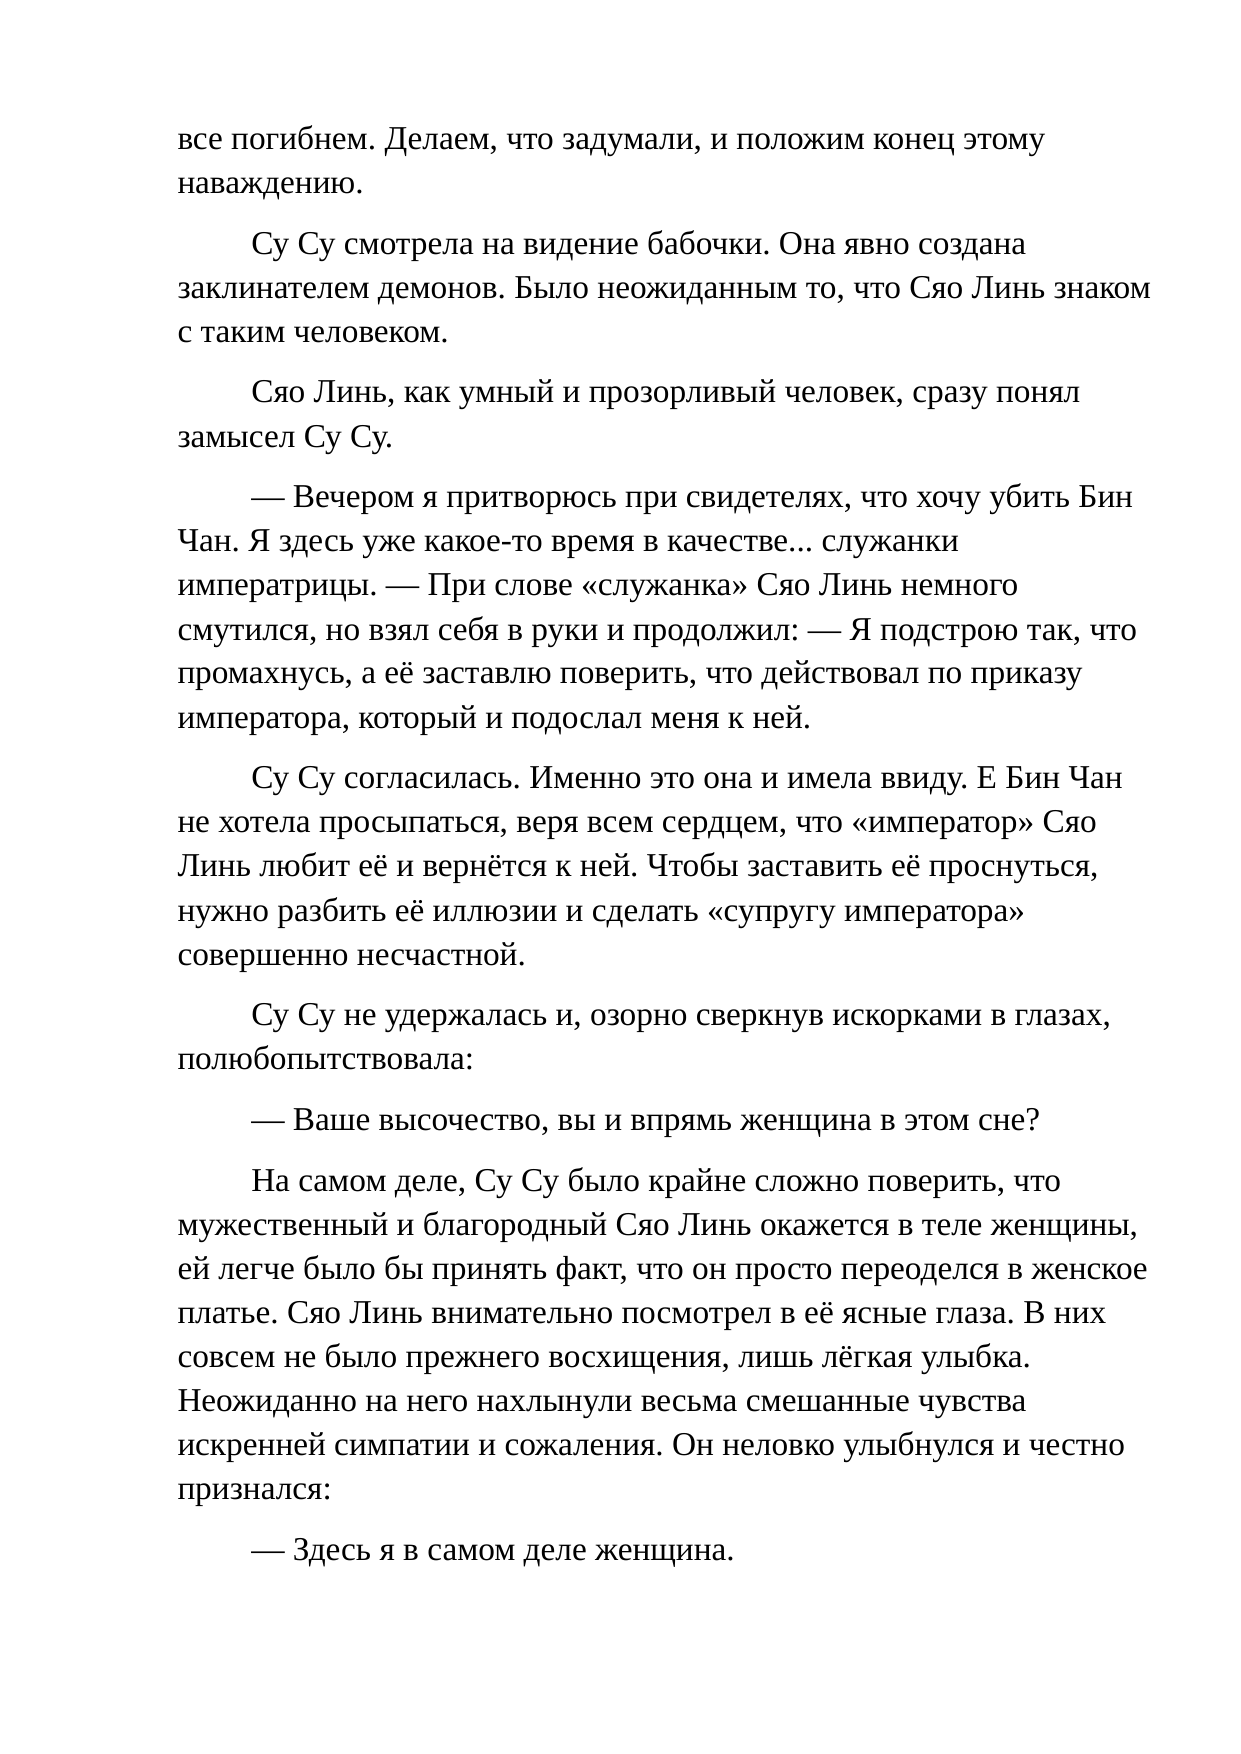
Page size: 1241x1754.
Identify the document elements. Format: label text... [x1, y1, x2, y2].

text Су Су не удержалась и, озорно сверкнув искорками в глазах, полюбопытствовала: [177, 994, 1152, 1077]
text Су Су согласилась. Именно это она и имела ввиду. Е Бин Чан не хотела просыпаться, веря всем сердцем, что «император» Сяо Линь любит её и вернётся к ней. Чтобы заставить её проснуться, нужно разбить её иллюзии и сделать «супругу императора» совершенно несчастной. [177, 758, 1152, 972]
text — Ваше высочество, вы и впрямь женщина в этом сне? [177, 1099, 1152, 1138]
text Сяо Линь, как умный и прозорливый человек, сразу понял замысел Су Су. [177, 372, 1152, 454]
text — Вечером я притворюсь при свидетелях, что хочу убить Бин Чан. Я здесь уже какое-то время в качестве... служанки императрицы. — При слове «служанка» Сяо Линь немного смутился, но взял себя в руки и продолжил: — Я подстрою так, что промахнусь, а её заставлю поверить, что действовал по приказу императора, который и подослал меня к ней. [177, 477, 1152, 735]
text Су Су смотрела на видение бабочки. Она явно создана заклинателем демонов. Было неожиданным то, что Сяо Линь знаком с таким человеком. [177, 223, 1152, 349]
text На самом деле, Су Су было крайне сложно поверить, что мужественный и благородный Сяо Линь окажется в теле женщины, ей легче было бы принять факт, что он просто переоделся в женское платье. Сяо Линь внимательно посмотрел в её ясные глаза. В них совсем не было прежнего восхищения, лишь лёгкая улыбка. Неожиданно на него нахлынули весьма смешанные чувства искренней симпатии и сожаления. Он неловко улыбнулся и честно признался: [177, 1160, 1152, 1507]
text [177, 118, 1152, 201]
text — Здесь я в самом деле женщина. [177, 1529, 1152, 1568]
